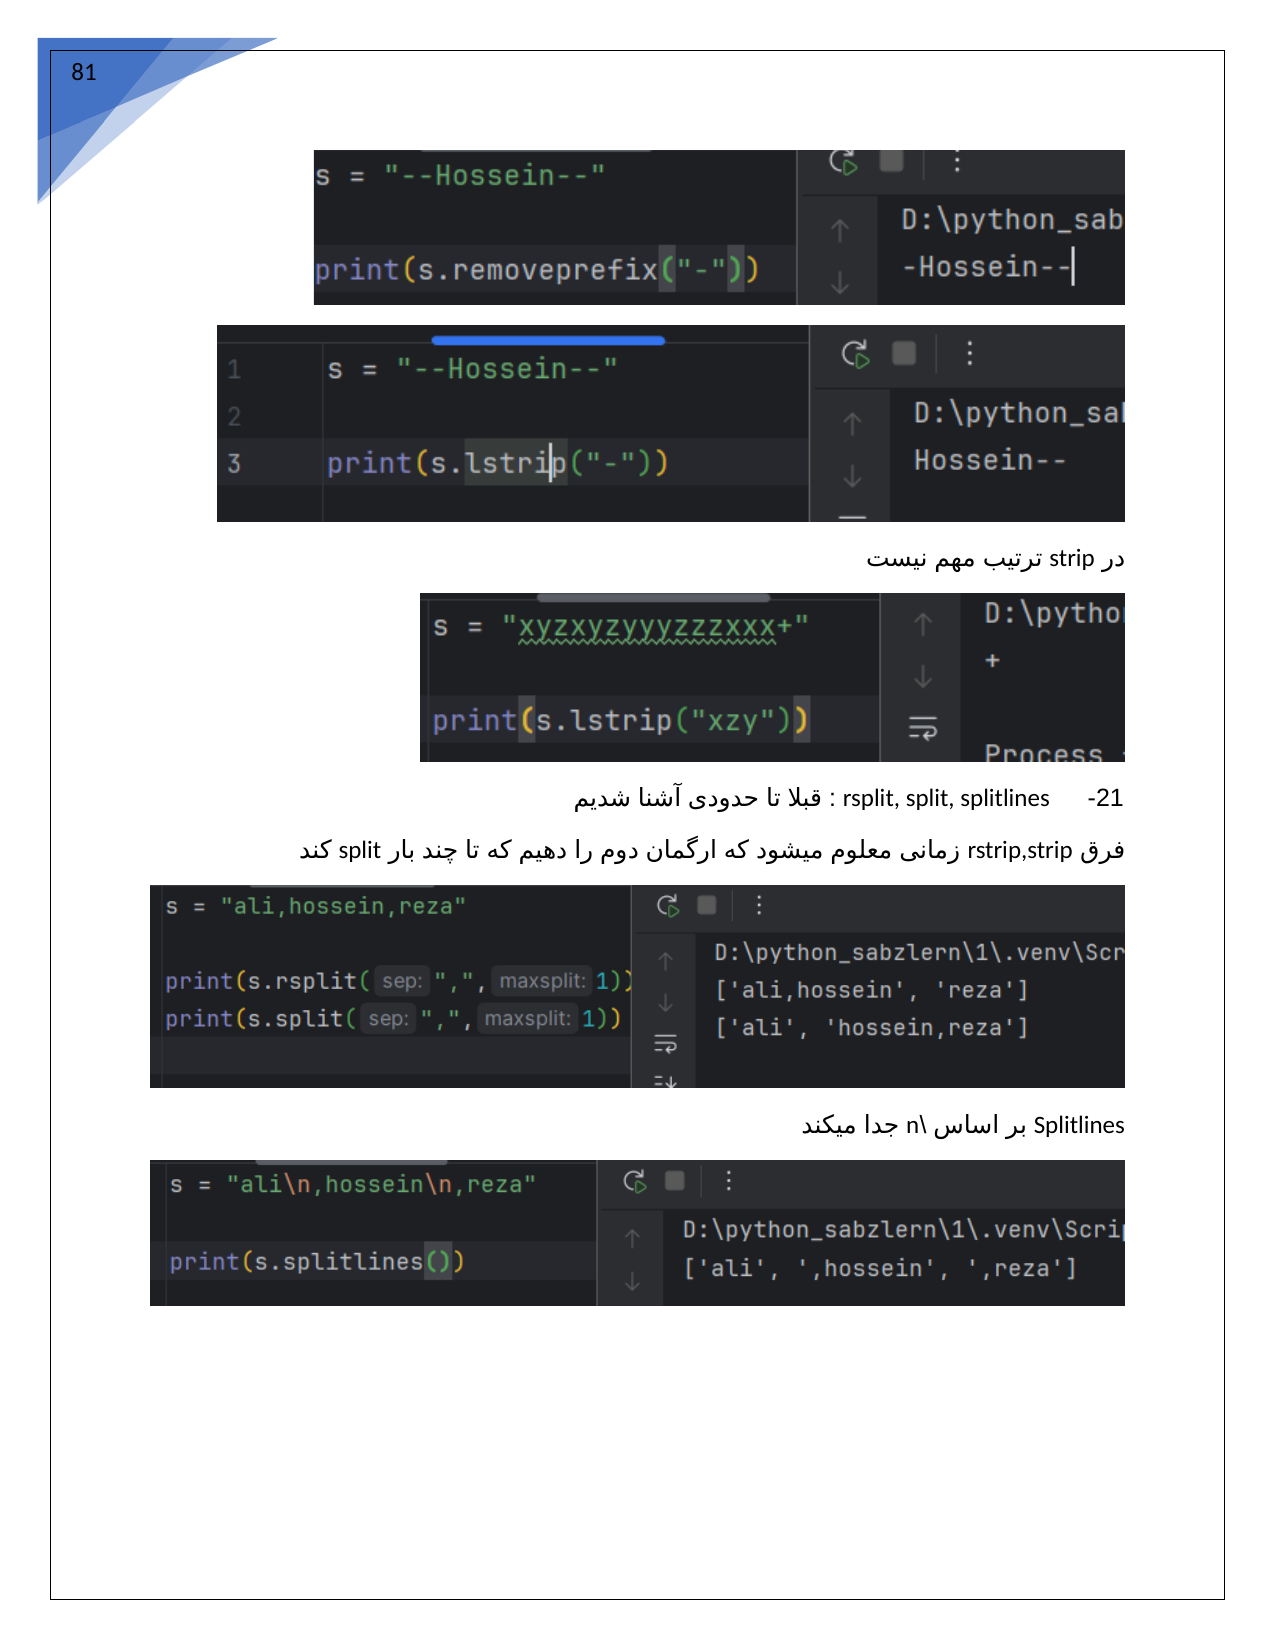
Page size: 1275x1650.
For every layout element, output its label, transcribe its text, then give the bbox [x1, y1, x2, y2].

text در strip ترتیب مهم نیست [150, 542, 1125, 573]
picture [420, 593, 1125, 762]
picture [51, 51, 279, 206]
picture [150, 885, 1125, 1088]
text فرق rstrip,strip زمانی معلوم میشود که ارگمان دوم را دهیم که تا چند بار split کند [150, 834, 1125, 864]
picture [217, 325, 1125, 522]
text Splitlines بر اساس \n جدا میکند [150, 1109, 1125, 1139]
picture [37, 37, 279, 206]
picture [150, 1160, 1125, 1306]
picture [313, 150, 1125, 305]
list rsplit, split, splitlines : قبلا تا حدودی آشنا شدیم [150, 782, 1087, 813]
